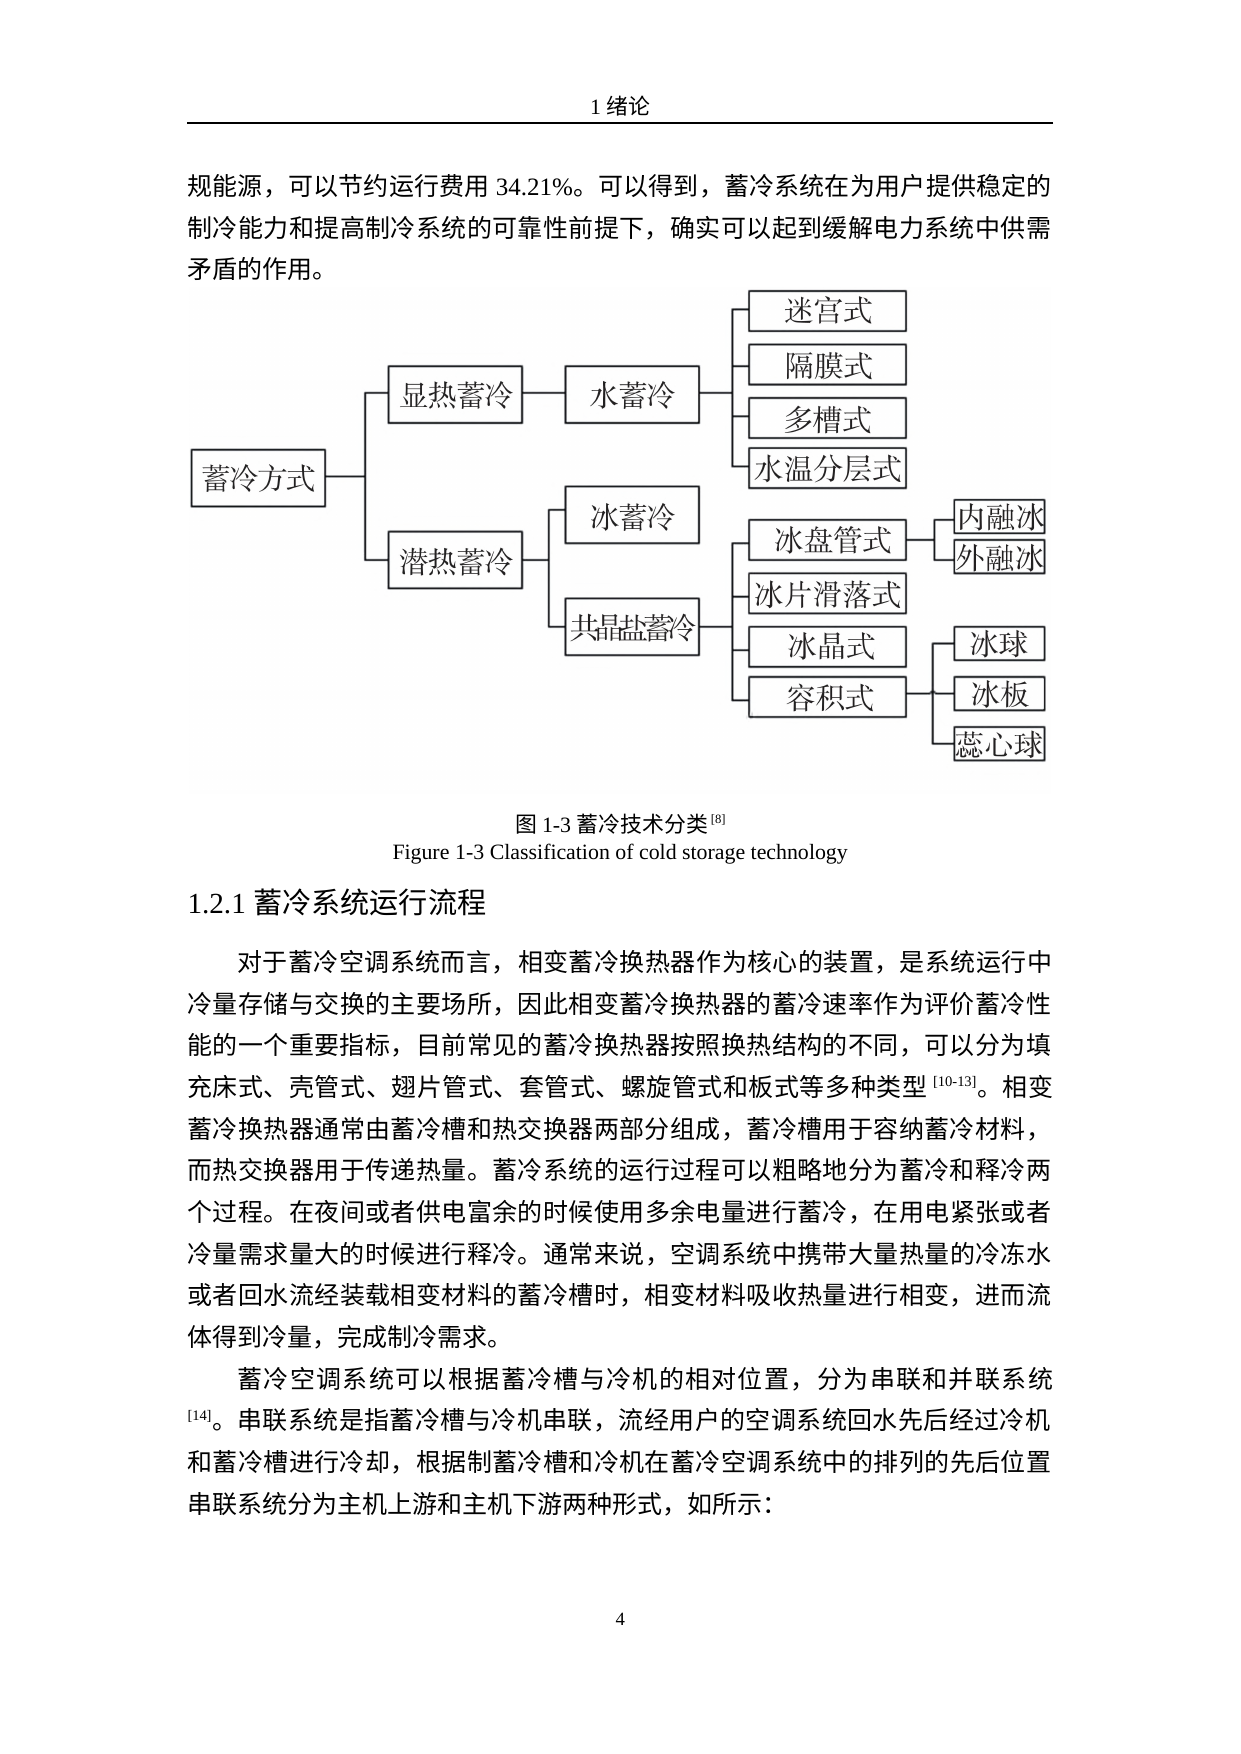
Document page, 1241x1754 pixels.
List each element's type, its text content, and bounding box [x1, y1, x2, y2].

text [187, 162, 1053, 287]
text 蓄冷空调系统可以根据蓄冷槽与冷机的相对位置，分为串联和并联系统 [14]。串联系统是指蓄冷槽与冷机串联，流经用户的空调系统回水先后经过冷机和蓄冷槽进行冷却，根据制蓄冷槽和冷机在蓄冷空调系统中的排列的先后位置，串联系统分为主机上游和主机下游两种形式，如图 1-4所示： [187, 1355, 1053, 1521]
text 对于蓄冷空调系统而言，相变蓄冷换热器作为核心的装置，是系统运行中冷量存储与交换的主要场所，因此相变蓄冷换热器的蓄冷速率作为评价蓄冷性能的一个重要指标，目前常见的蓄冷换热器按照换热结构的不同，可以分为填充床式、壳管式、翅片管式、套管式、螺旋管式和板式等多种类型 [10-13]。相变蓄冷换热器通常由蓄冷槽和热交换器两部分组成，蓄冷槽用于容纳蓄冷材料，而热交换器用于传递热量。蓄冷系统的运行过程可以粗略地分为蓄冷和释冷两个过程。在夜间或者供电富余的时候使用多余电量进行蓄冷，在用电紧张或者冷量需求量大的时候进行释冷。通常来说，空调系统中携带大量热量的冷冻水或者回水流经装载相变材料的蓄冷槽时，相变材料吸收热量进行相变，进而流体得到冷量，完成制冷需求。 [187, 938, 1053, 1355]
text 图 1-3 蓄冷技术分类 [8] Figure 1-3 Classification of cold storage technology [187, 807, 1053, 864]
subtitle 蓄冷系统运行流程 [187, 880, 1053, 922]
